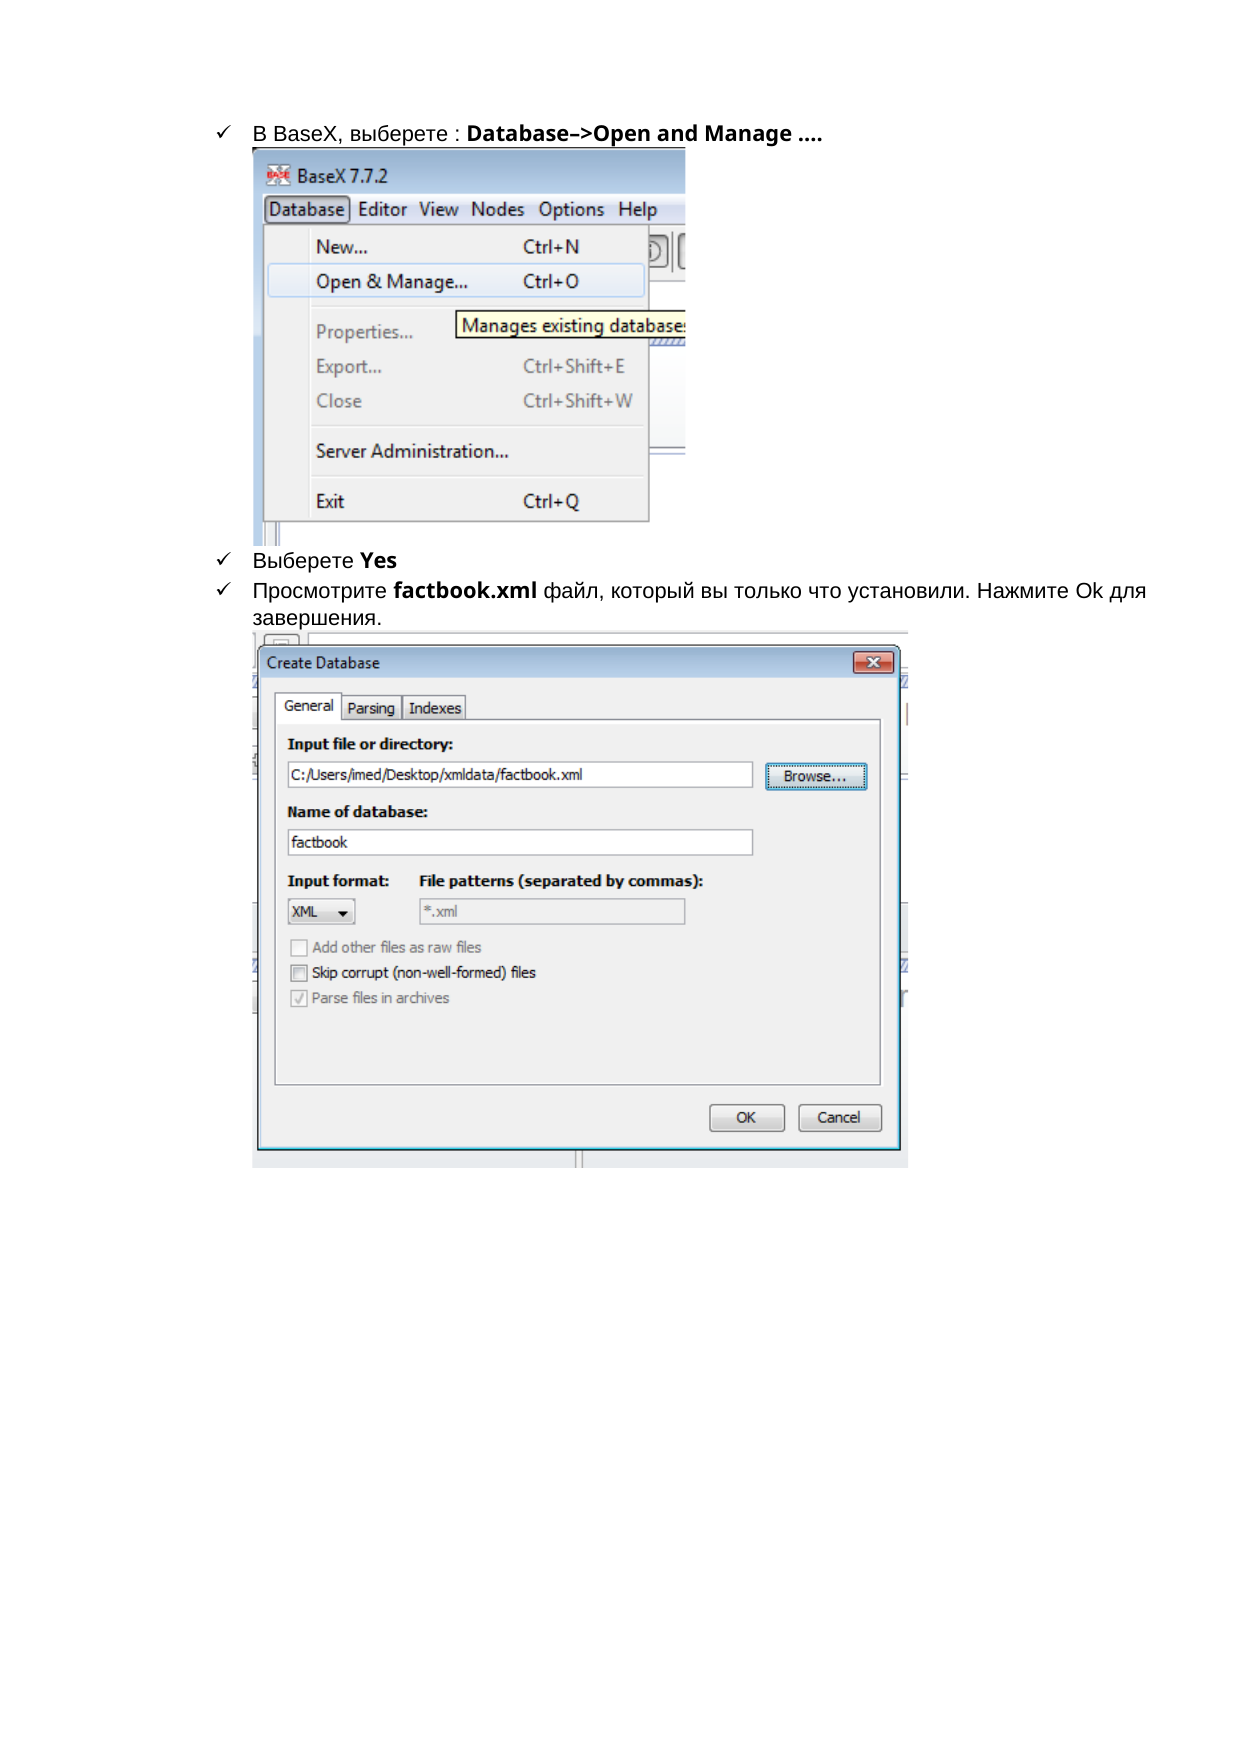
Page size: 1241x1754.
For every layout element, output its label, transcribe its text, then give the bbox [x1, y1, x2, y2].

picture [252, 630, 909, 1168]
list Выберете Yes [215, 545, 1152, 575]
picture [252, 147, 686, 546]
